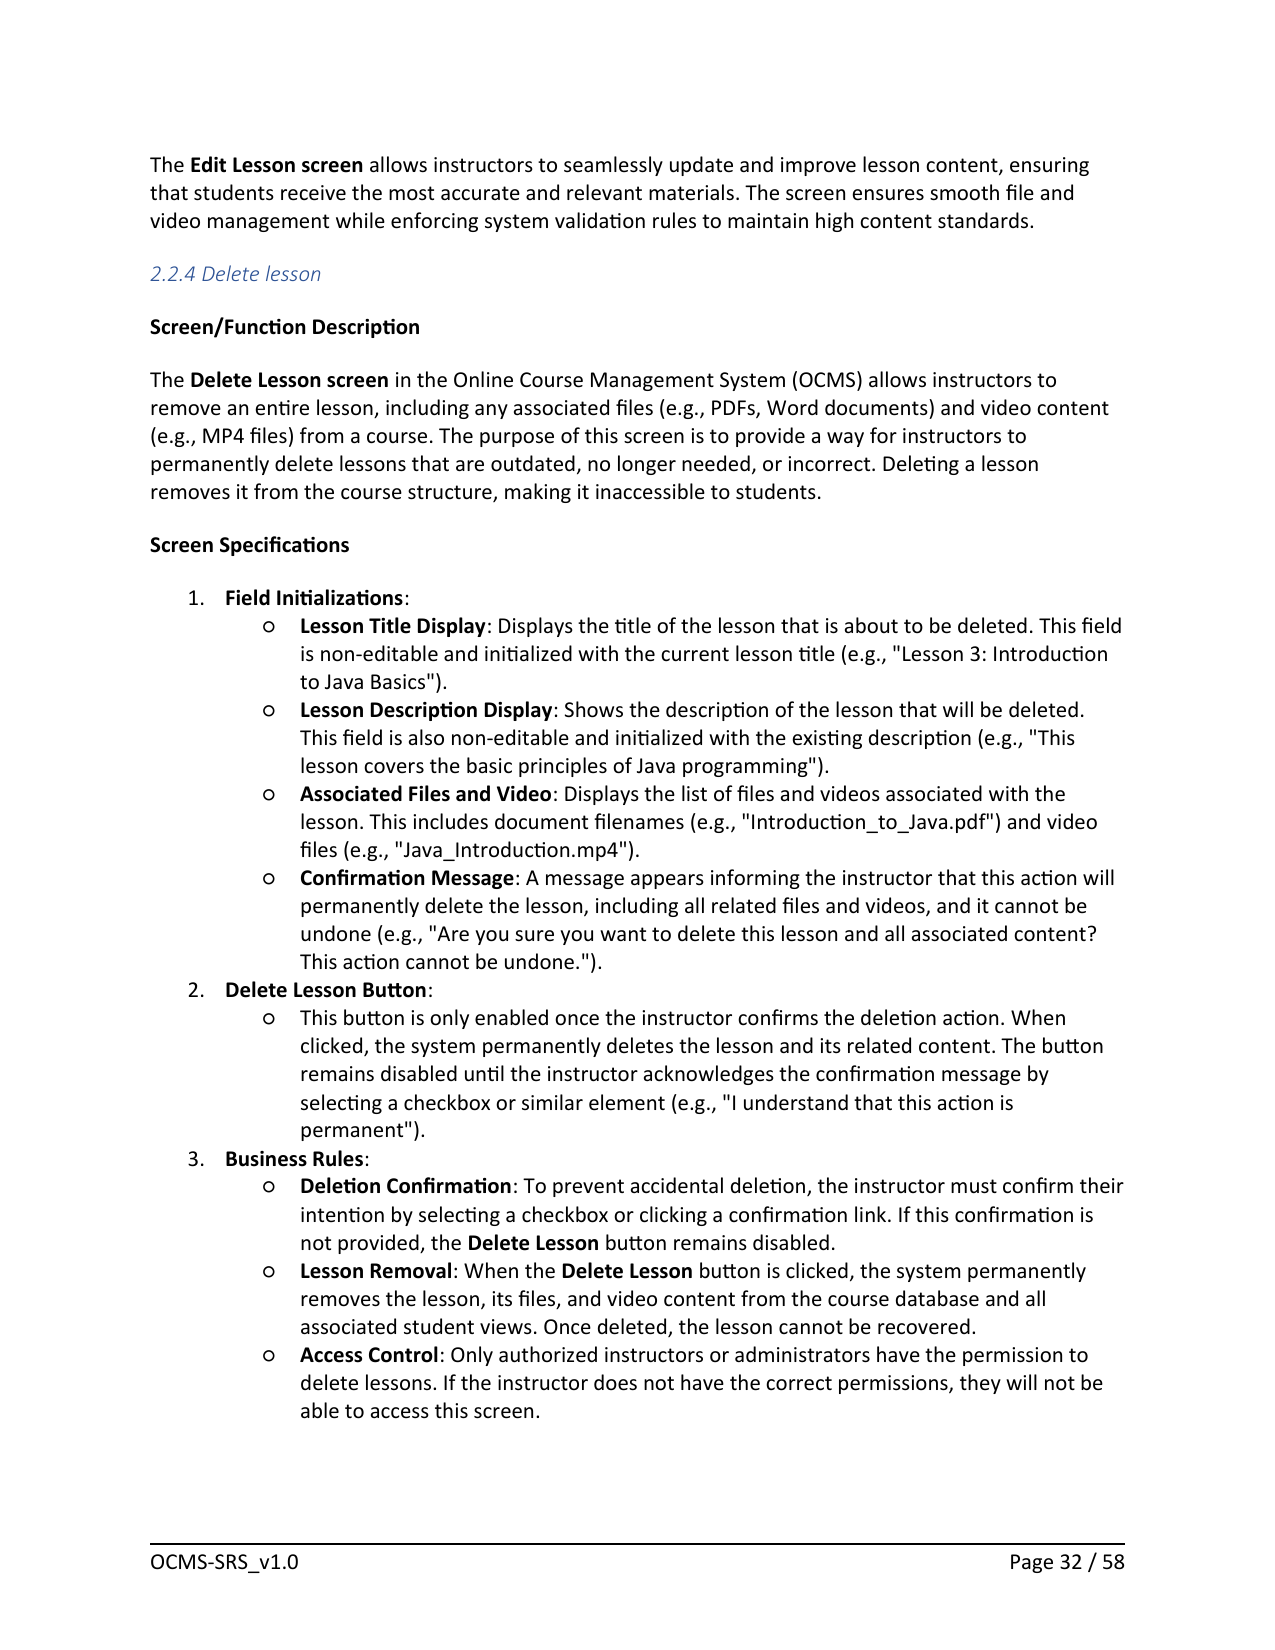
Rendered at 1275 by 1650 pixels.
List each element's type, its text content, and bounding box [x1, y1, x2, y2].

list Lesson Description Display: Shows the description of the lesson that will be deleted. This field is also non-editable and initialized with the existing description (e.g., "This lesson covers the basic principles of Java programming"). [262, 695, 1125, 779]
list Field Initializations: [187, 583, 1125, 611]
list Access Control: Only authorized instructors or administrators have the permission to delete lessons. If the instructor does not have the correct permissions, they will not be able to access this screen. [262, 1340, 1125, 1424]
list Lesson Removal: When the Delete Lesson button is clicked, the system permanently removes the lesson, its files, and video content from the course database and all associated student views. Once deleted, the lesson cannot be recovered. [262, 1256, 1125, 1340]
list Confirmation Message: A message appears informing the instructor that this action will permanently delete the lesson, including all related files and videos, and it cannot be undone (e.g., "Are you sure you want to delete this lesson and all associated content? This action cannot be undone."). [262, 863, 1125, 976]
text The Edit Lesson screen allows instructors to seamlessly update and improve lesson content, ensuring that students receive the most accurate and relevant materials. The screen ensures smooth file and video management while enforcing system validation rules to maintain high content standards. [150, 150, 1125, 234]
list Deletion Confirmation: To prevent accidental deletion, the instructor must confirm their intention by selecting a checkbox or clicking a confirmation link. If this confirmation is not provided, the Delete Lesson button remains disabled. [262, 1172, 1125, 1256]
subtitle 2.2.4 Delete lesson [150, 259, 1125, 287]
list Associated Files and Video: Displays the list of files and videos associated with the lesson. This includes document filenames (e.g., "Introduction_to_Java.pdf") and video files (e.g., "Java_Introduction.mp4"). [262, 779, 1125, 863]
text Screen Specifications [150, 530, 1125, 558]
list Business Rules: [187, 1144, 1125, 1172]
list Lesson Title Display: Displays the title of the lesson that is about to be deleted. This field is non-editable and initialized with the current lesson title (e.g., "Lesson 3: Introduction to Java Basics"). [262, 611, 1125, 695]
text The Delete Lesson screen in the Online Course Management System (OCMS) allows instructors to remove an entire lesson, including any associated files (e.g., PDFs, Word documents) and video content (e.g., MP4 files) from a course. The purpose of this screen is to provide a way for instructors to permanently delete lessons that are outdated, no longer needed, or incorrect. Deleting a lesson removes it from the course structure, making it inaccessible to students. [150, 365, 1125, 505]
list This button is only enabled once the instructor confirms the deletion action. When clicked, the system permanently deletes the lesson and its related content. The button remains disabled until the instructor acknowledges the confirmation message by selecting a checkbox or similar element (e.g., "I understand that this action is permanent"). [262, 1003, 1125, 1144]
list Delete Lesson Button: [187, 976, 1125, 1003]
text Screen/Function Description [150, 312, 1125, 340]
